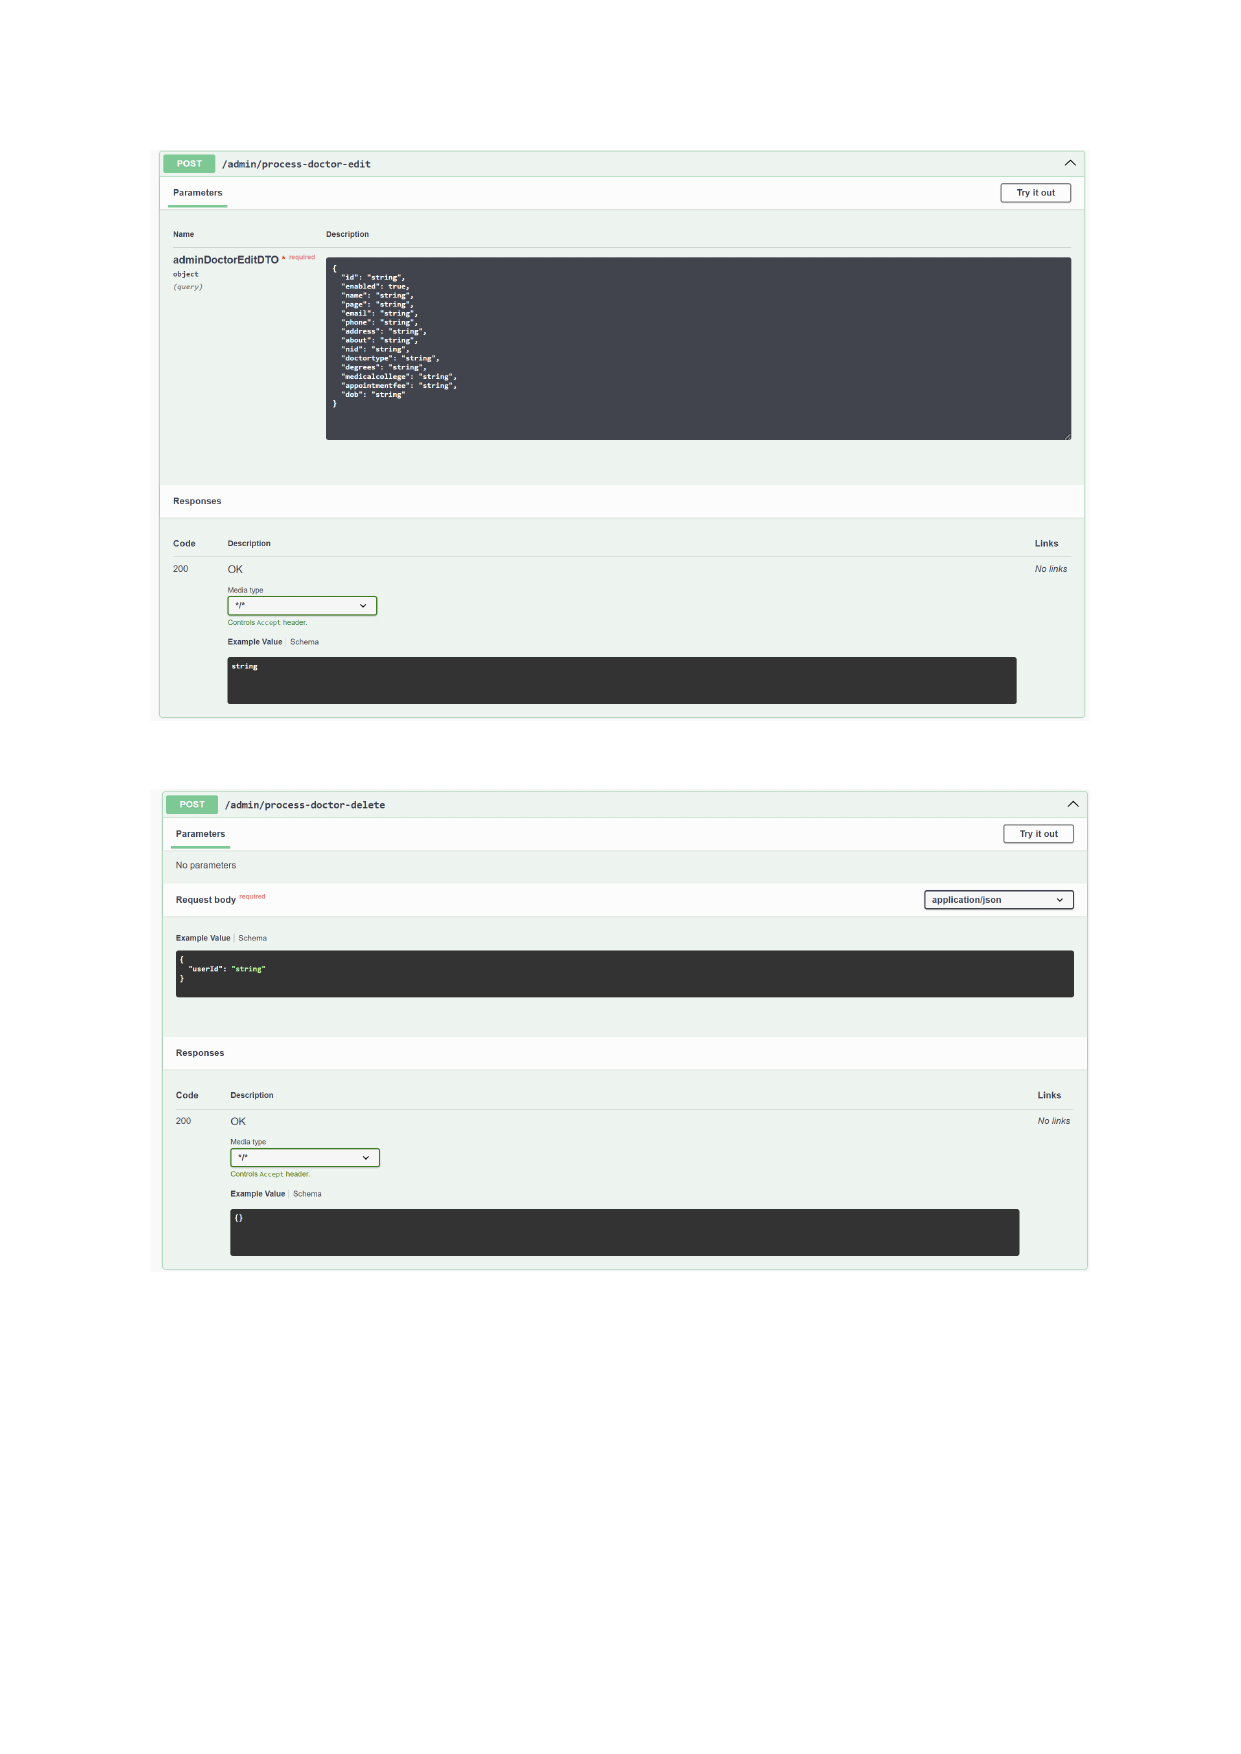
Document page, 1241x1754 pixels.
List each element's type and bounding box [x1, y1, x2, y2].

picture [150, 789, 1091, 1272]
picture [150, 150, 1091, 721]
